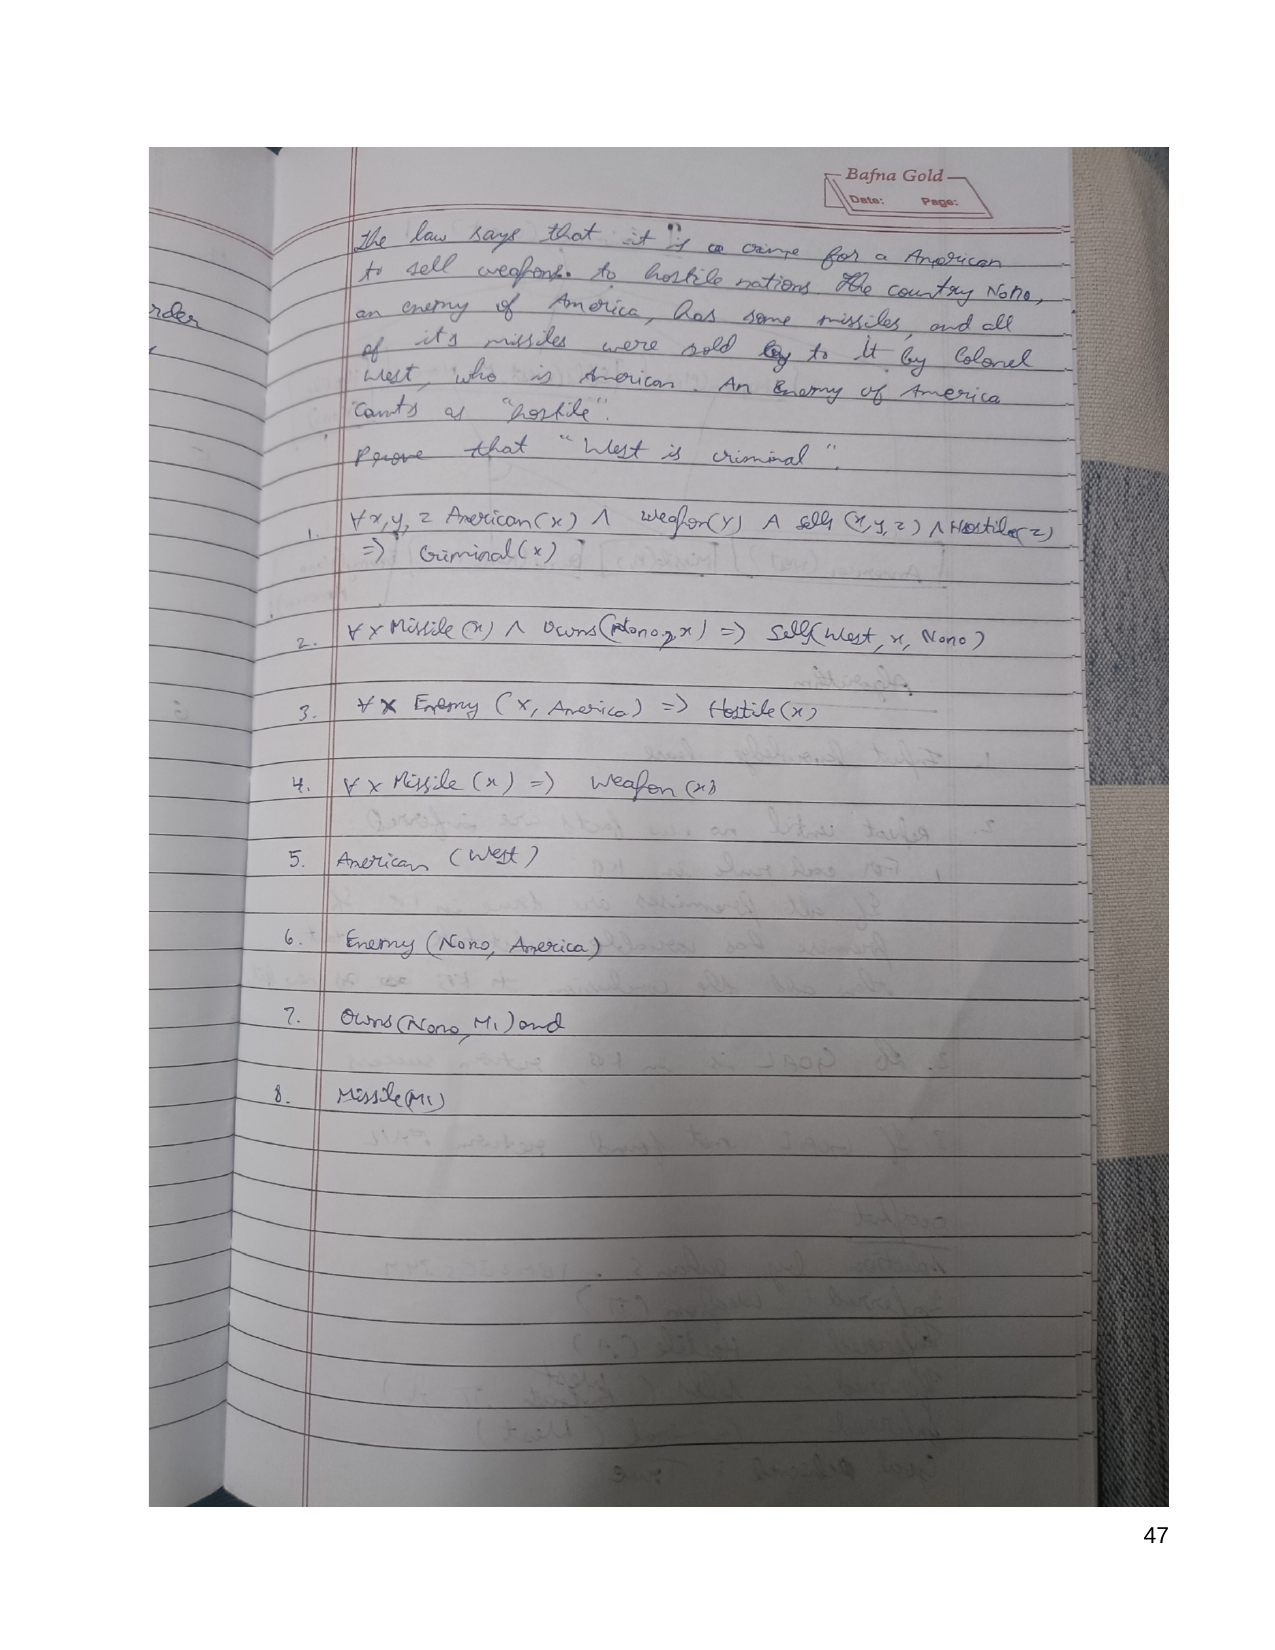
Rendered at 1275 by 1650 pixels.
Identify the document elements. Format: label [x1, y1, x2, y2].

picture [148, 147, 1169, 1507]
